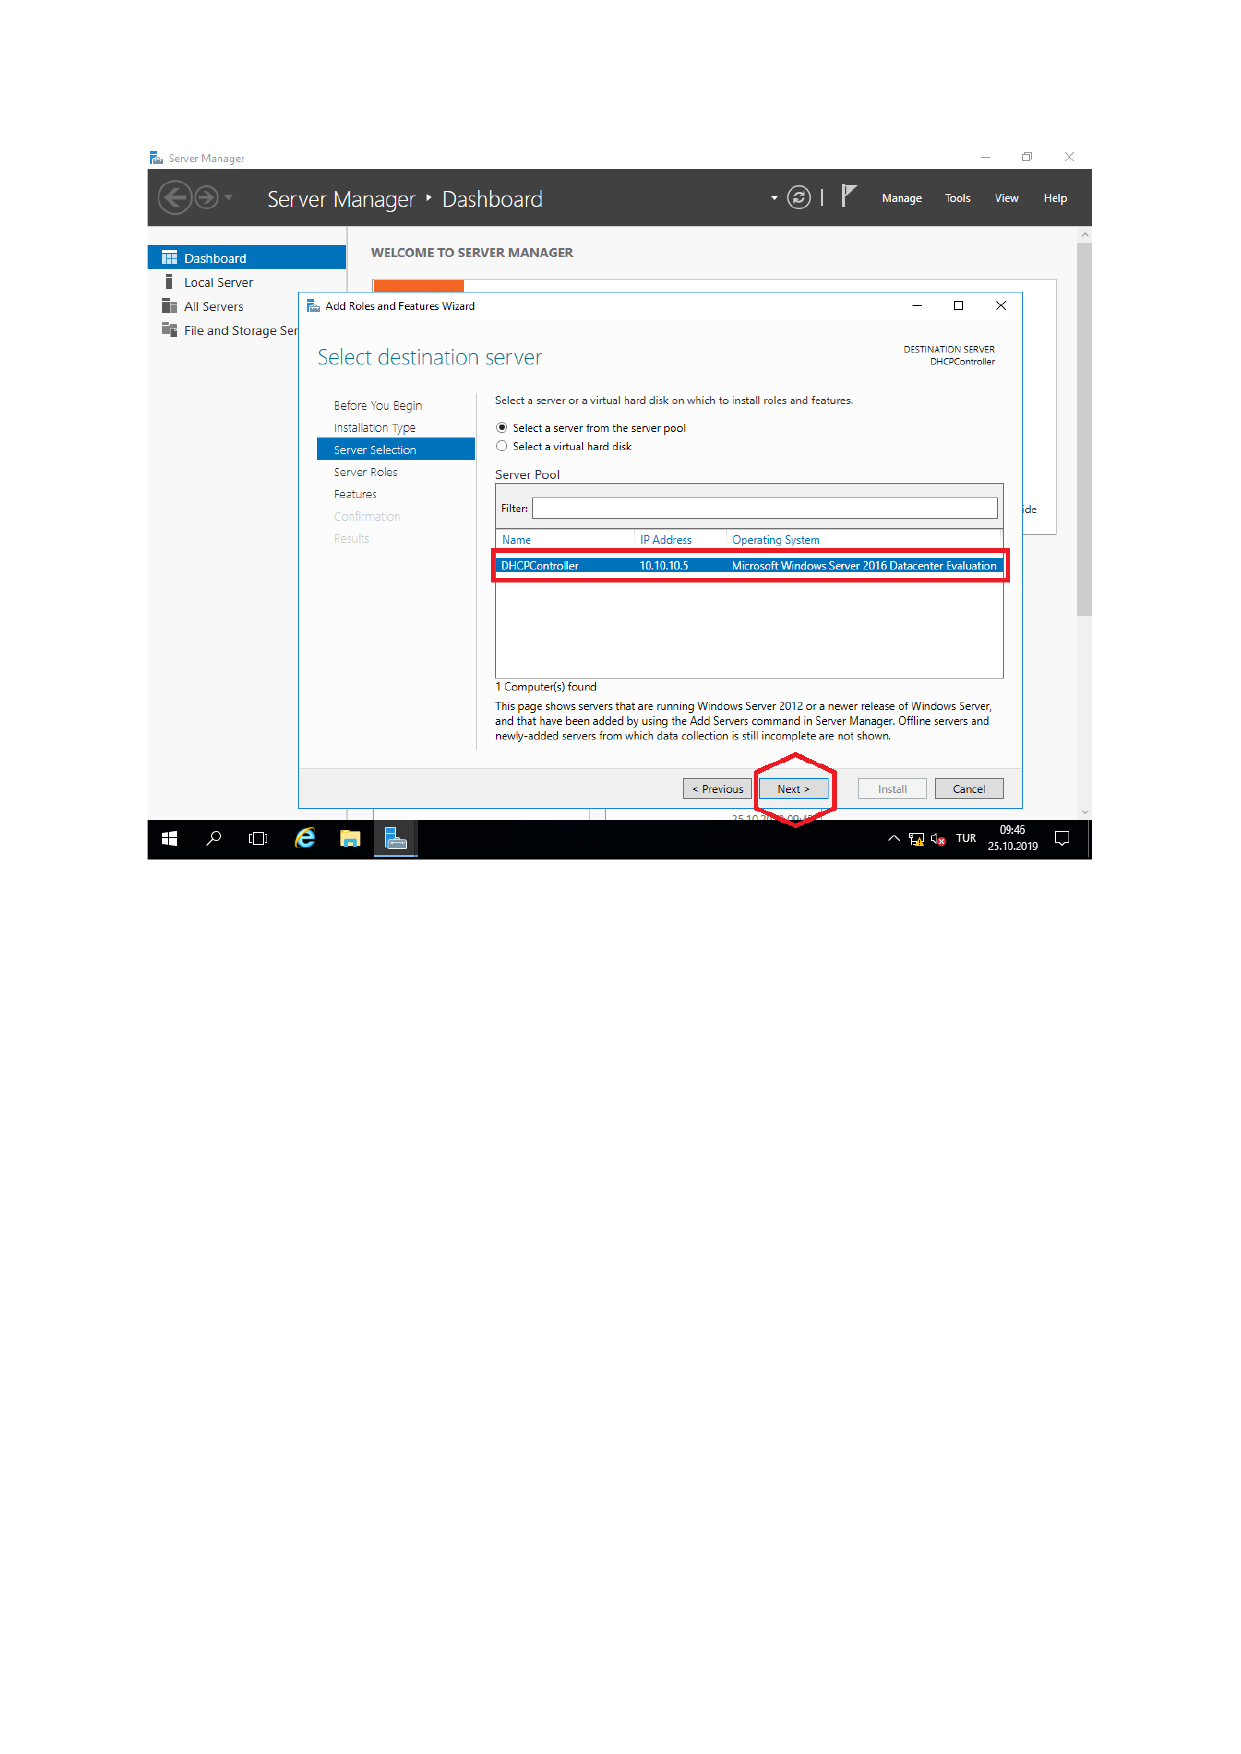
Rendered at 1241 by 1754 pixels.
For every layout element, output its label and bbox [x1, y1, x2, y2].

picture [147, 147, 1092, 860]
